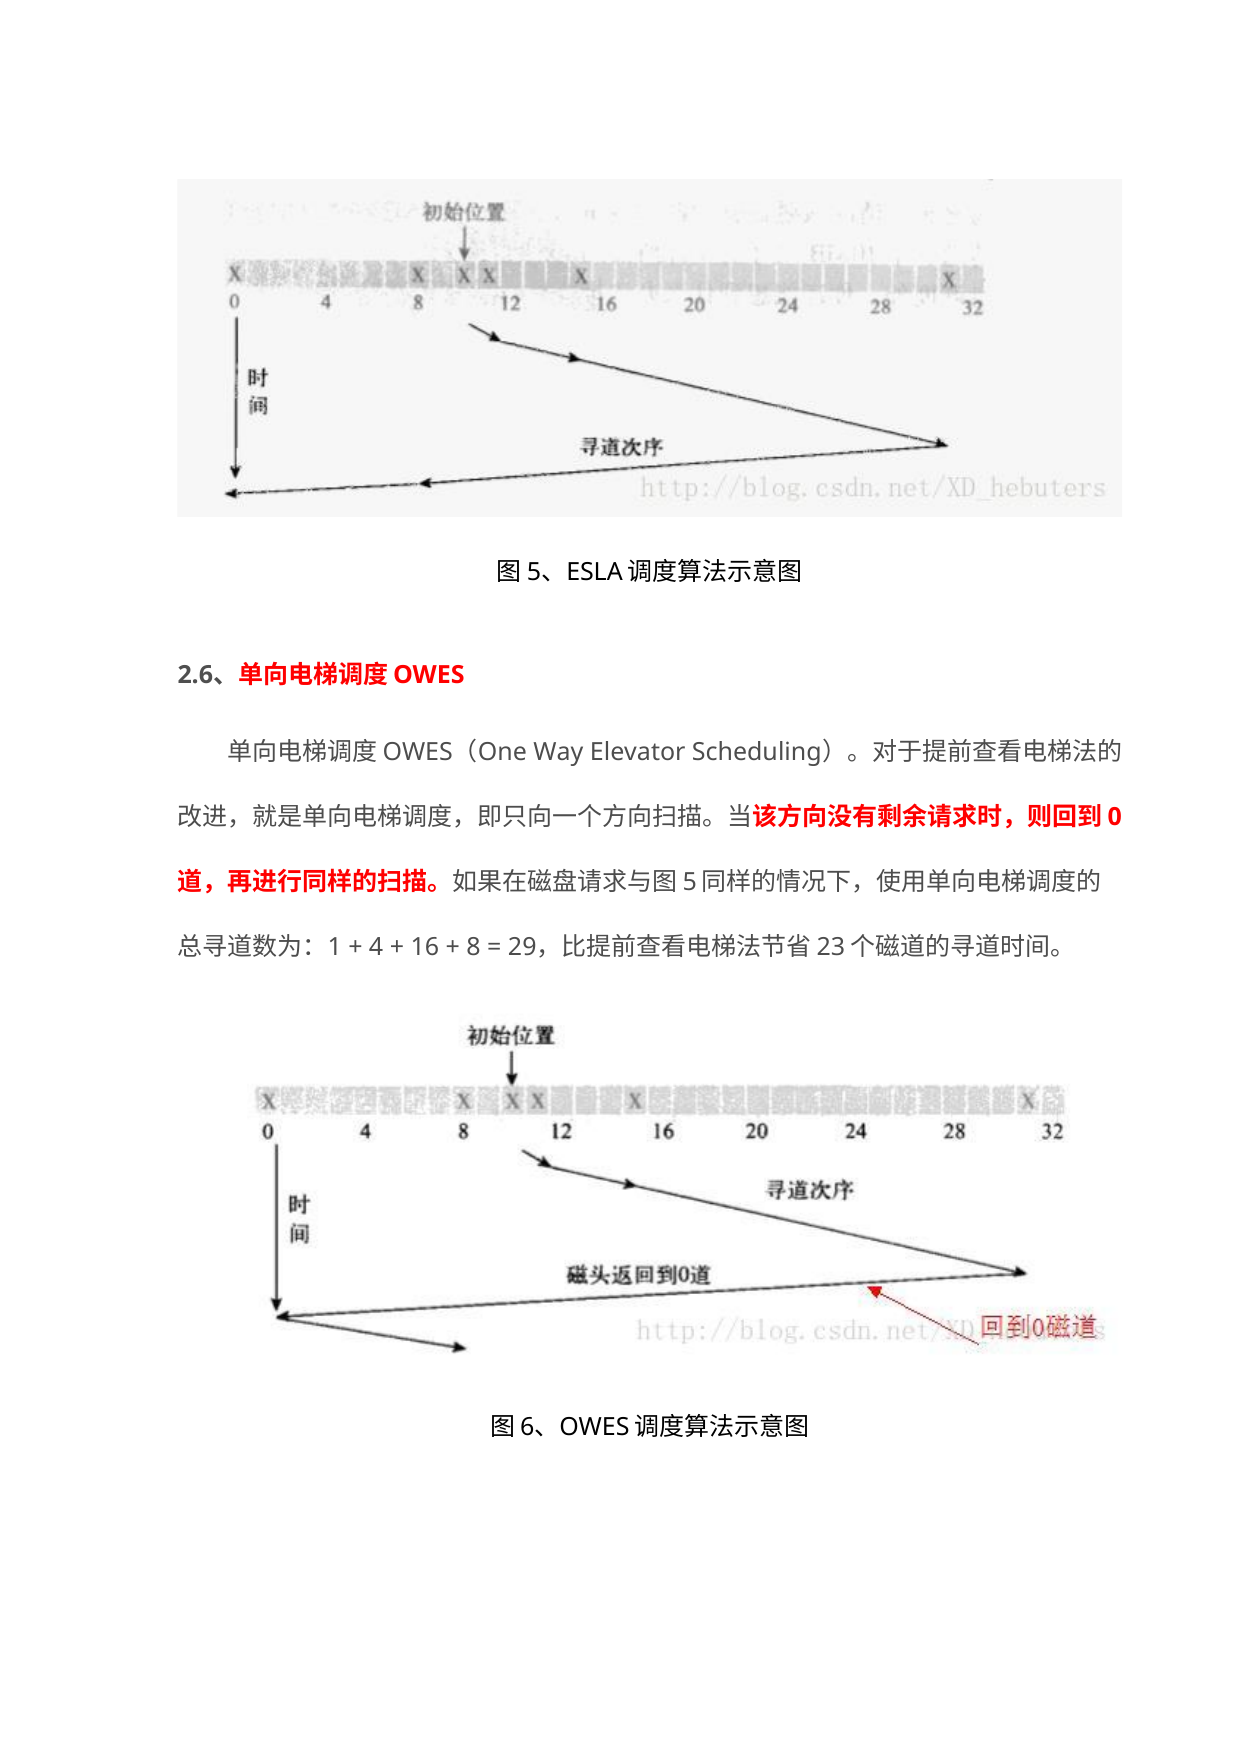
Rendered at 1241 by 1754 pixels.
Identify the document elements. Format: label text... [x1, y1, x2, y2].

picture [177, 179, 1123, 517]
text 图5、ESLA调度算法示意图 [177, 537, 1122, 602]
subtitle 2.6、单向电梯调度OWES [177, 640, 1122, 705]
text 单向电梯调度OWES（One Way Elevator Scheduling）。对于提前查看电梯法的改进，就是单向电梯调度，即只向一个方向扫描。当该方向没有剩余请求时，则回到0道，再进行同样的扫描。如果在磁盘请求与图5同样的情况下，使用单向电梯调度的总寻道数为：1 + 4 + 16 + 8 = 29，比提前查看电梯法节省23个磁道的寻道时间。 [177, 717, 1122, 977]
picture [177, 1002, 1123, 1360]
text 图6、OWES调度算法示意图 [177, 1392, 1122, 1457]
